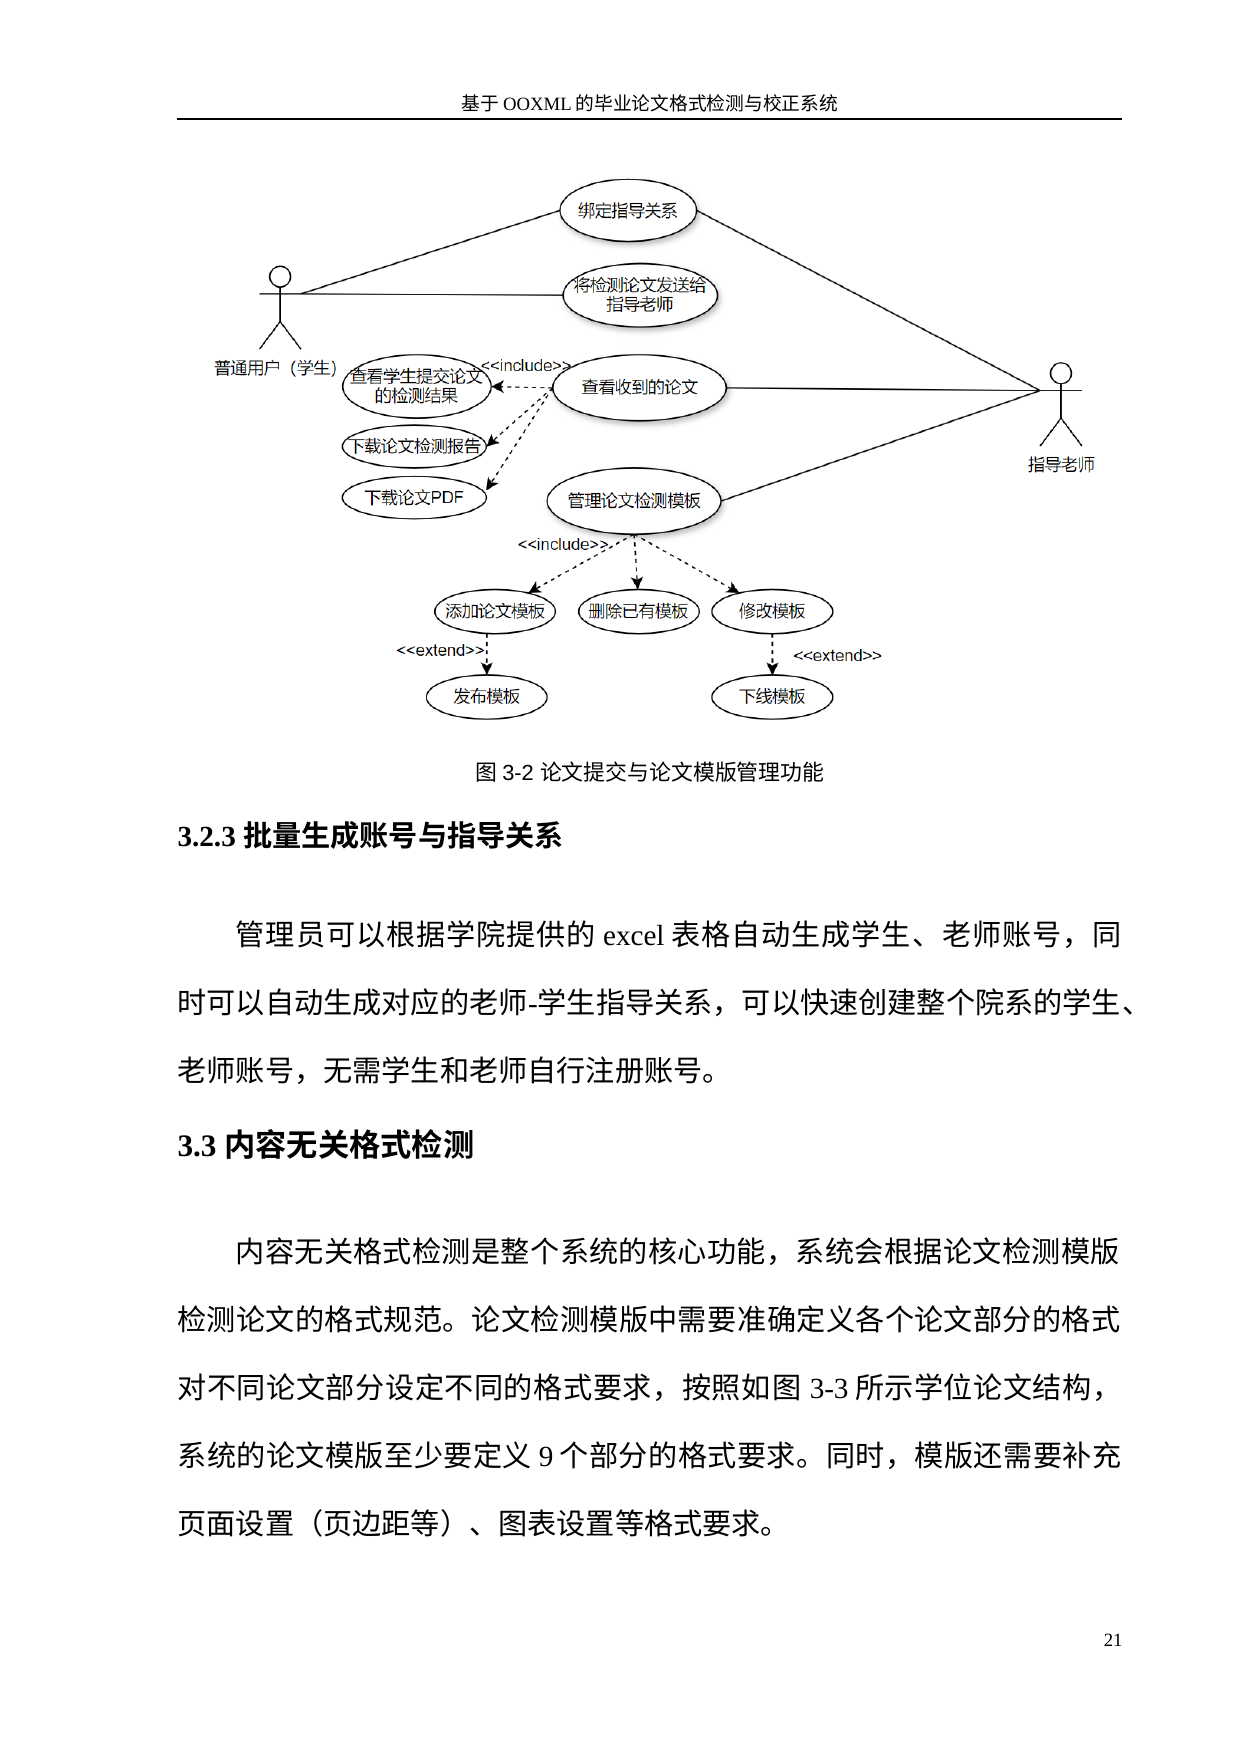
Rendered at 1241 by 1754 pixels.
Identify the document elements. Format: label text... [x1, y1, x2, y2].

text 图 3-2 论文提交与论文模版管理功能 [177, 754, 1122, 788]
text 管理员可以根据学院提供的excel表格自动生成学生、老师账号，同时可以自动生成对应的老师-学生指导关系，可以快速创建整个院系的学生、老师账号，无需学生和老师自行注册账号。 [177, 899, 1122, 1103]
subtitle 内容无关格式检测 [177, 1109, 1122, 1177]
text 内容无关格式检测是整个系统的核心功能，系统会根据论文检测模版检测论文的格式规范。论文检测模版中需要准确定义各个论文部分的格式，对不同论文部分设定不同的格式要求，按照如图 3-3所示学位论文结构，系统的论文模版至少要定义9个部分的格式要求。同时，模版还需要补充页面设置（页边距等）、图表设置等格式要求。 [177, 1216, 1122, 1556]
subtitle 批量生成账号与指导关系 [177, 800, 1122, 868]
picture [177, 163, 1122, 733]
